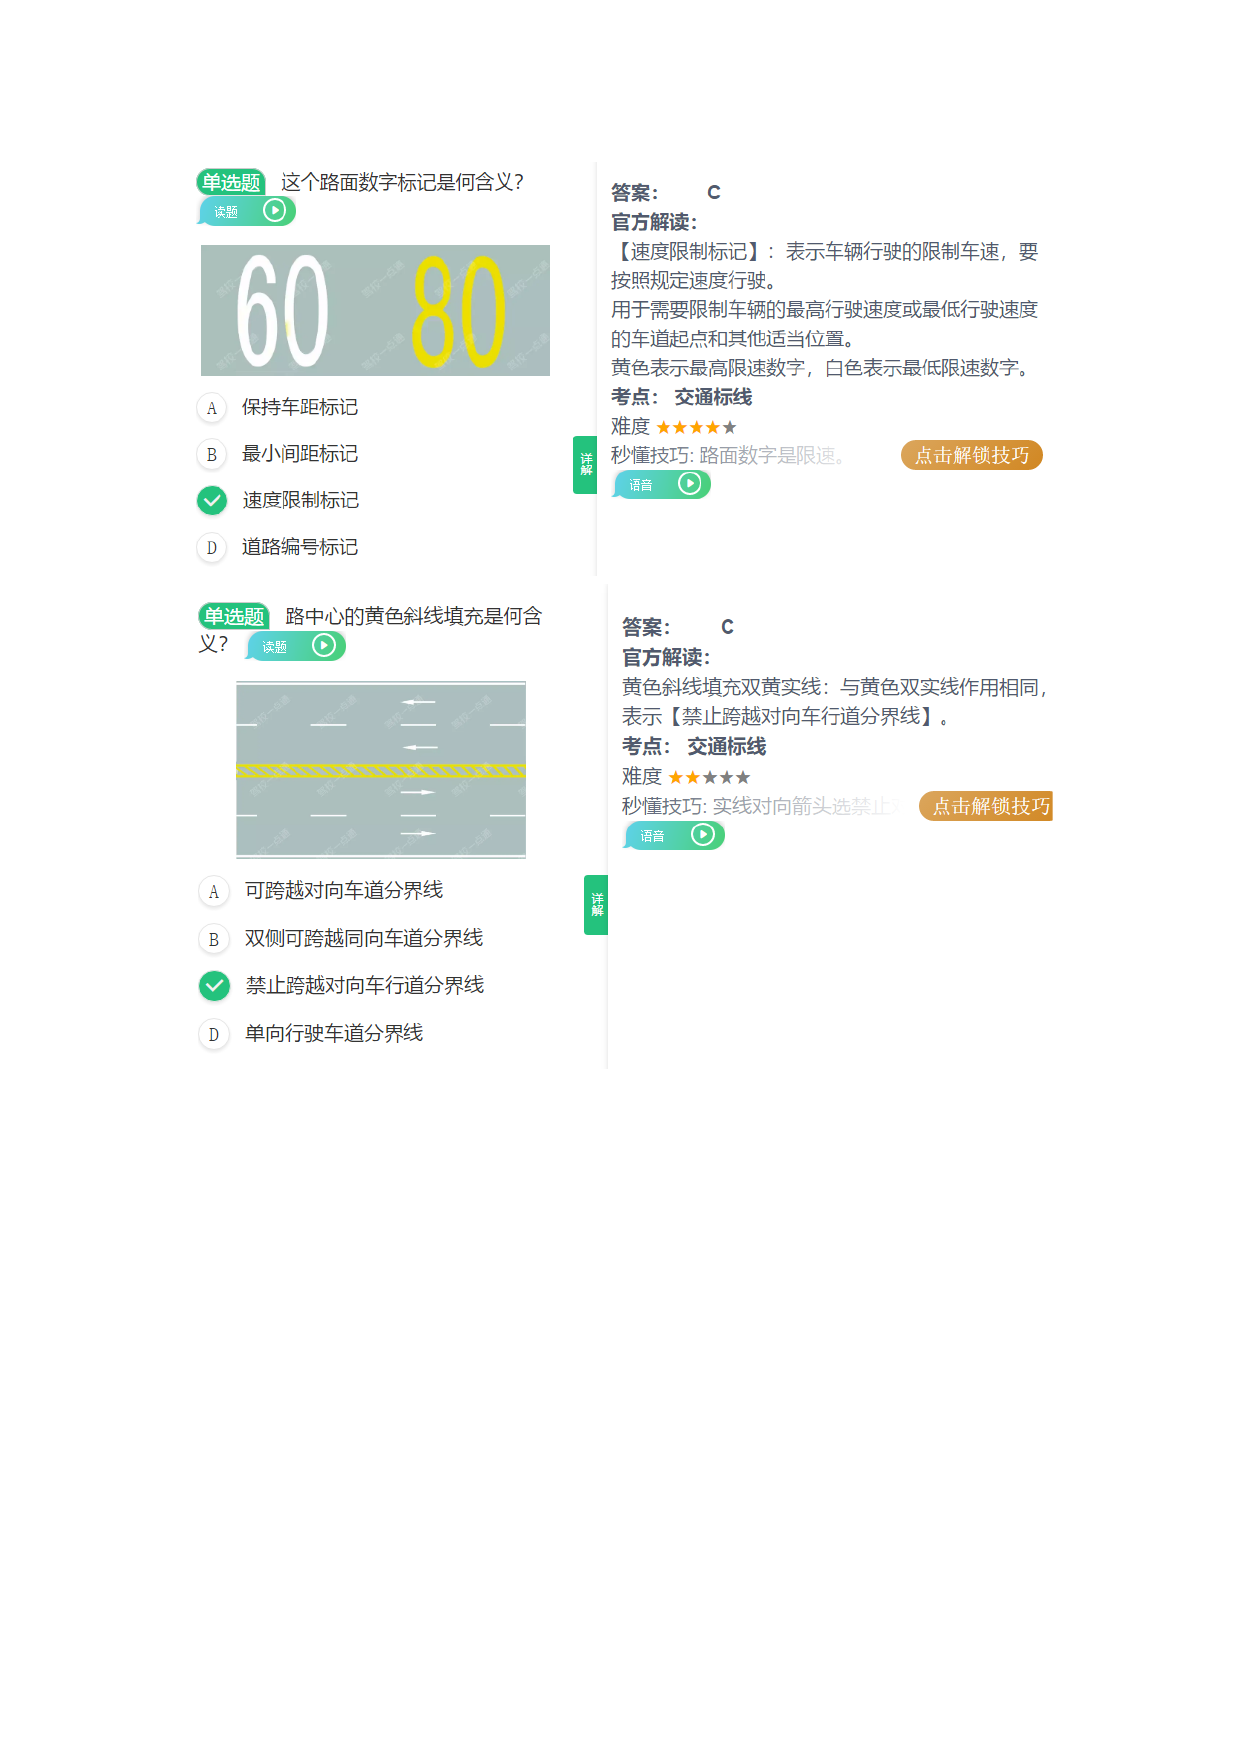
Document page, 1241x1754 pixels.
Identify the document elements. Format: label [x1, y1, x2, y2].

picture [187, 162, 1053, 576]
picture [187, 584, 1053, 1069]
